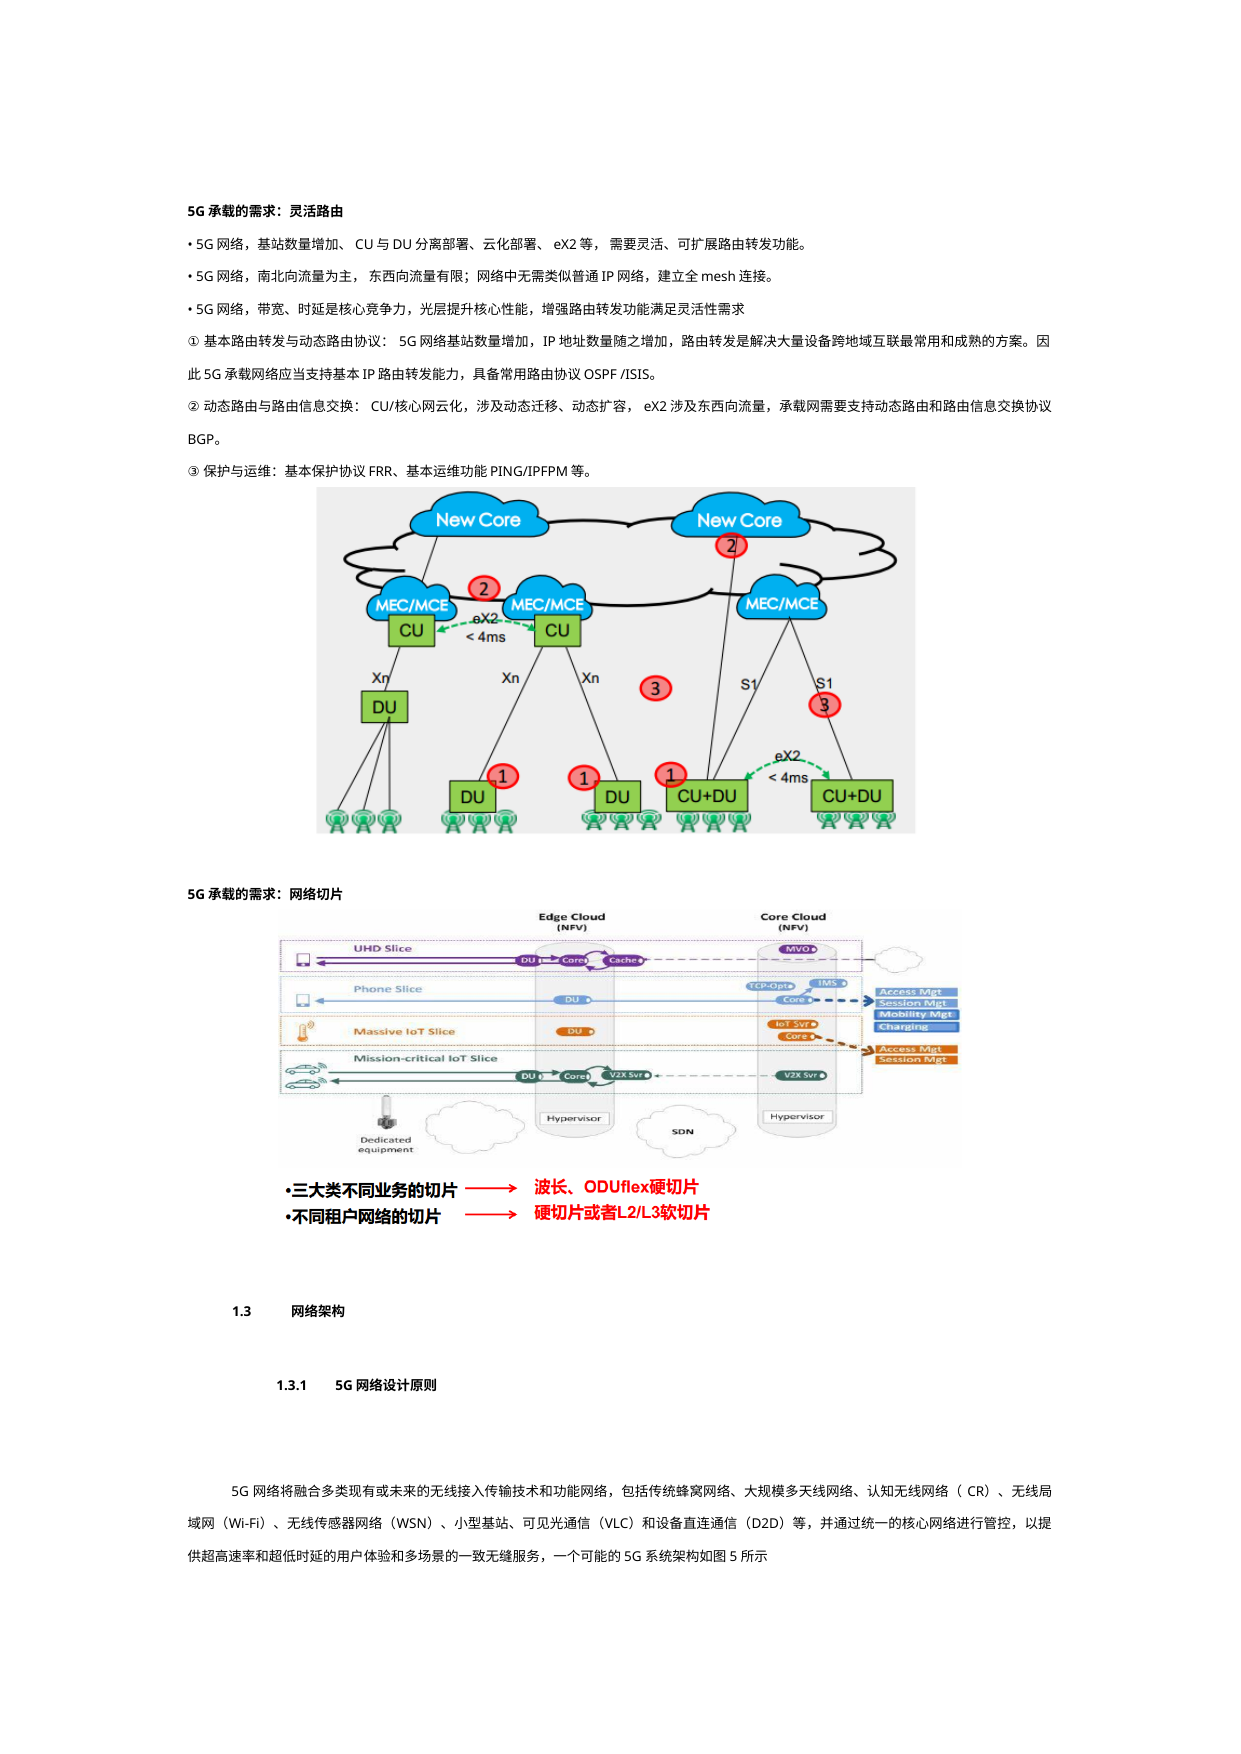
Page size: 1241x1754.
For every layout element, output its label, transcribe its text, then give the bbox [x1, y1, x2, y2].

text 5G 网络将融合多类现有或未来的无线接入传输技术和功能网络，包括传统蜂窝网络、大规模多天线网络、认知无线网络（CR）、无线局域网（Wi-Fi）、无线传感器网络（WSN）、小型基站、可见光通信（VLC）和设备直连通信（D2D）等，并通过统一的核心网络进行管控，以提供超高速率和超低时延的用户体验和多场景的一致无缝服务，一个可能的 5G 系统架构如图 5 所示 [187, 1474, 1053, 1572]
text ③ 保护与运维：基本保护协议FRR、基本运维功能PING/IPFPM等。 [187, 454, 1053, 487]
text • 5G网络，带宽、时延是核心竞争力，光层提升核心性能，增强路由转发功能满足灵活性需求 [187, 292, 1053, 324]
subtitle 5G网络设计原则 [276, 1368, 1053, 1400]
text ① 基本路由转发与动态路由协议： 5G网络基站数量增加，IP地址数量随之增加，路由转发是解决大量设备跨地域互联最常用和成熟的方案。因此5G承载网络应当支持基本IP路由转发能力，具备常用路由协议OSPF /ISIS。 [187, 324, 1053, 389]
text 5G承载的需求：灵活路由 [187, 194, 1053, 227]
subtitle 网络架构 [232, 1294, 1053, 1327]
text • 5G网络，南北向流量为主， 东西向流量有限；网络中无需类似普通IP网络，建立全mesh连接。 [187, 259, 1053, 292]
text • 5G网络，基站数量增加、 CU与DU分离部署、云化部署、 eX2等， 需要灵活、可扩展路由转发功能。 [187, 227, 1053, 259]
picture [274, 909, 966, 1228]
text 5G承载的需求：网络切片 [187, 877, 1053, 909]
text ② 动态路由与路由信息交换： CU/核心网云化，涉及动态迁移、动态扩容， eX2涉及东西向流量，承载网需要支持动态路由和路由信息交换协议BGP。 [187, 389, 1053, 454]
picture [314, 487, 926, 840]
